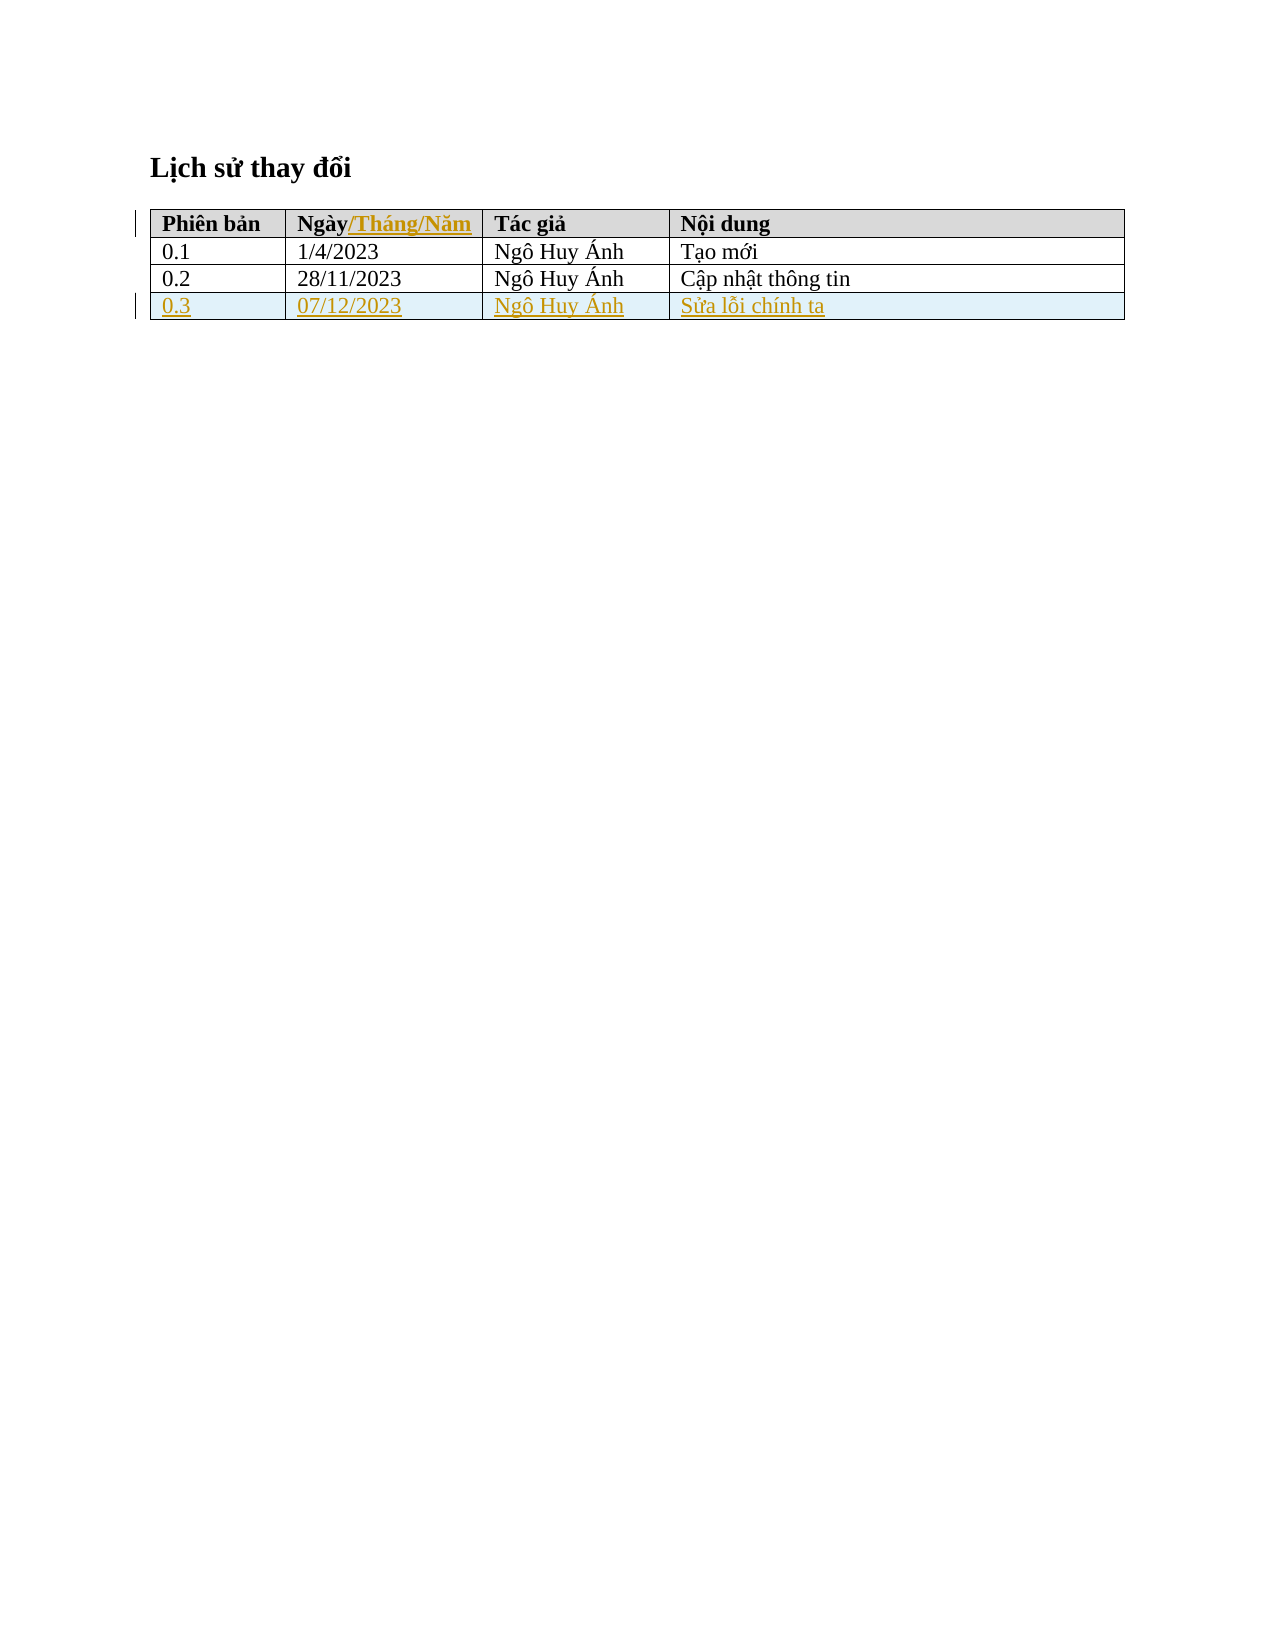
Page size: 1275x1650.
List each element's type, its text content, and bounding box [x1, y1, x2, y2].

table_header Ngày [286, 210, 482, 237]
table_cell Ngô Huy Ánh [483, 265, 669, 292]
table_header Phiên bản [151, 210, 285, 237]
table_cell 1/4/2023 [286, 238, 482, 264]
table_cell Tạo mới [670, 238, 1124, 264]
text Lịch sử thay đổi [150, 150, 1125, 183]
table_cell Ngô Huy Ánh [483, 238, 669, 264]
table_cell 0.1 [151, 238, 285, 264]
table_header Tác giả [483, 210, 669, 237]
table_cell Cập nhật thông tin [670, 265, 1124, 292]
table_header Nội dung [670, 210, 1124, 237]
table_cell 0.2 [151, 265, 285, 292]
table_cell 28/11/2023 [286, 265, 482, 292]
